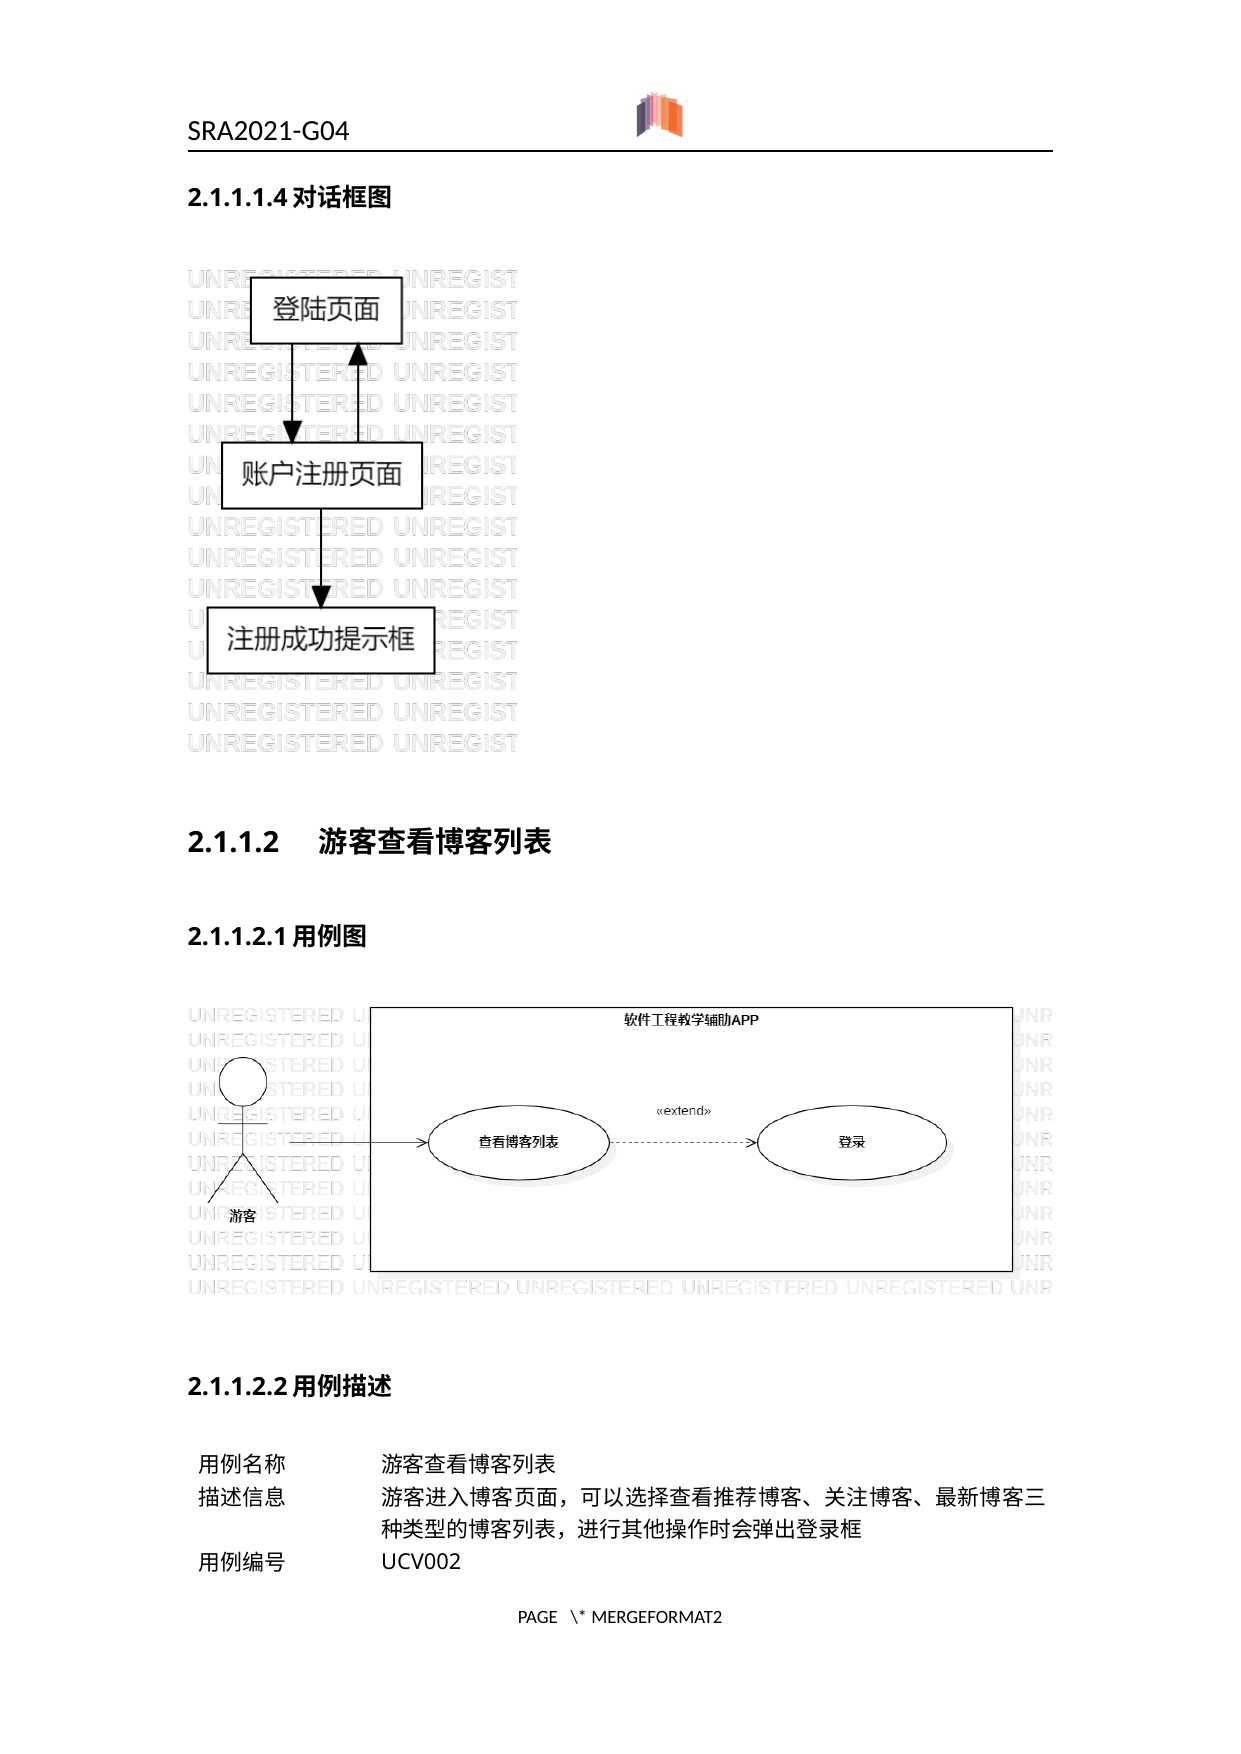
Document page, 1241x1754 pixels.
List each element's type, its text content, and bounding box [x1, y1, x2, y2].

table_cell UCV002 [370, 1545, 1058, 1577]
table_header 用例名称 [188, 1447, 369, 1479]
picture [187, 258, 517, 756]
subtitle 对话框图 [187, 163, 1053, 228]
table_cell 游客进入博客页面，可以选择查看推荐博客、关注博客、最新博客三种类型的博客列表，进行其他操作时会弹出登录框 [370, 1480, 1058, 1544]
table_header 游客查看博客列表 [370, 1447, 1058, 1479]
picture [187, 997, 1053, 1312]
subtitle 用例描述 [187, 1352, 1053, 1417]
table_cell 描述信息 [188, 1480, 369, 1544]
picture [633, 88, 686, 141]
table_cell 用例编号 [188, 1545, 369, 1577]
subtitle 游客查看博客列表 [187, 807, 1053, 872]
subtitle 用例图 [187, 902, 1053, 967]
